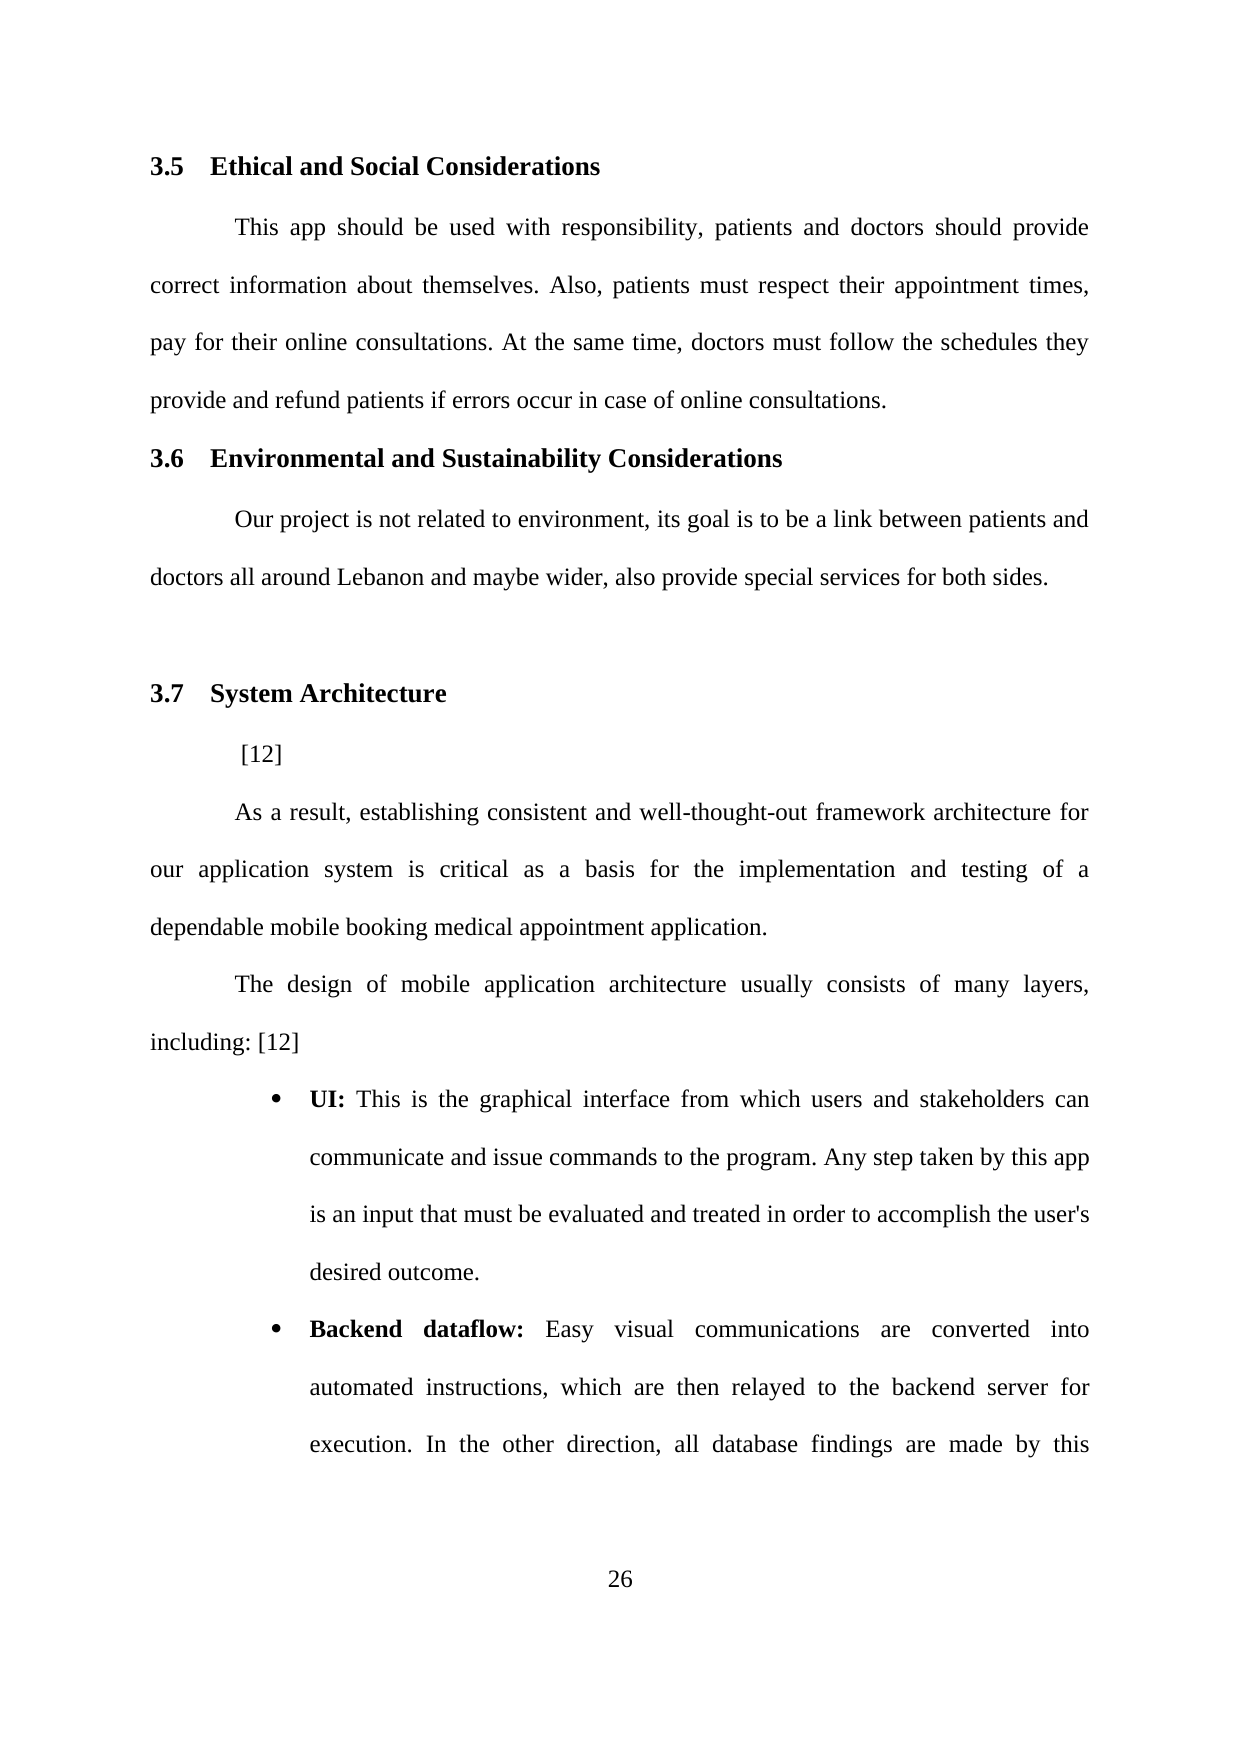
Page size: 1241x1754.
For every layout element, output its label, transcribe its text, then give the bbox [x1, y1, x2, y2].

subtitle Environmental and Sustainability Considerations [150, 442, 1090, 473]
subtitle Ethical and Social Considerations [150, 150, 1090, 181]
